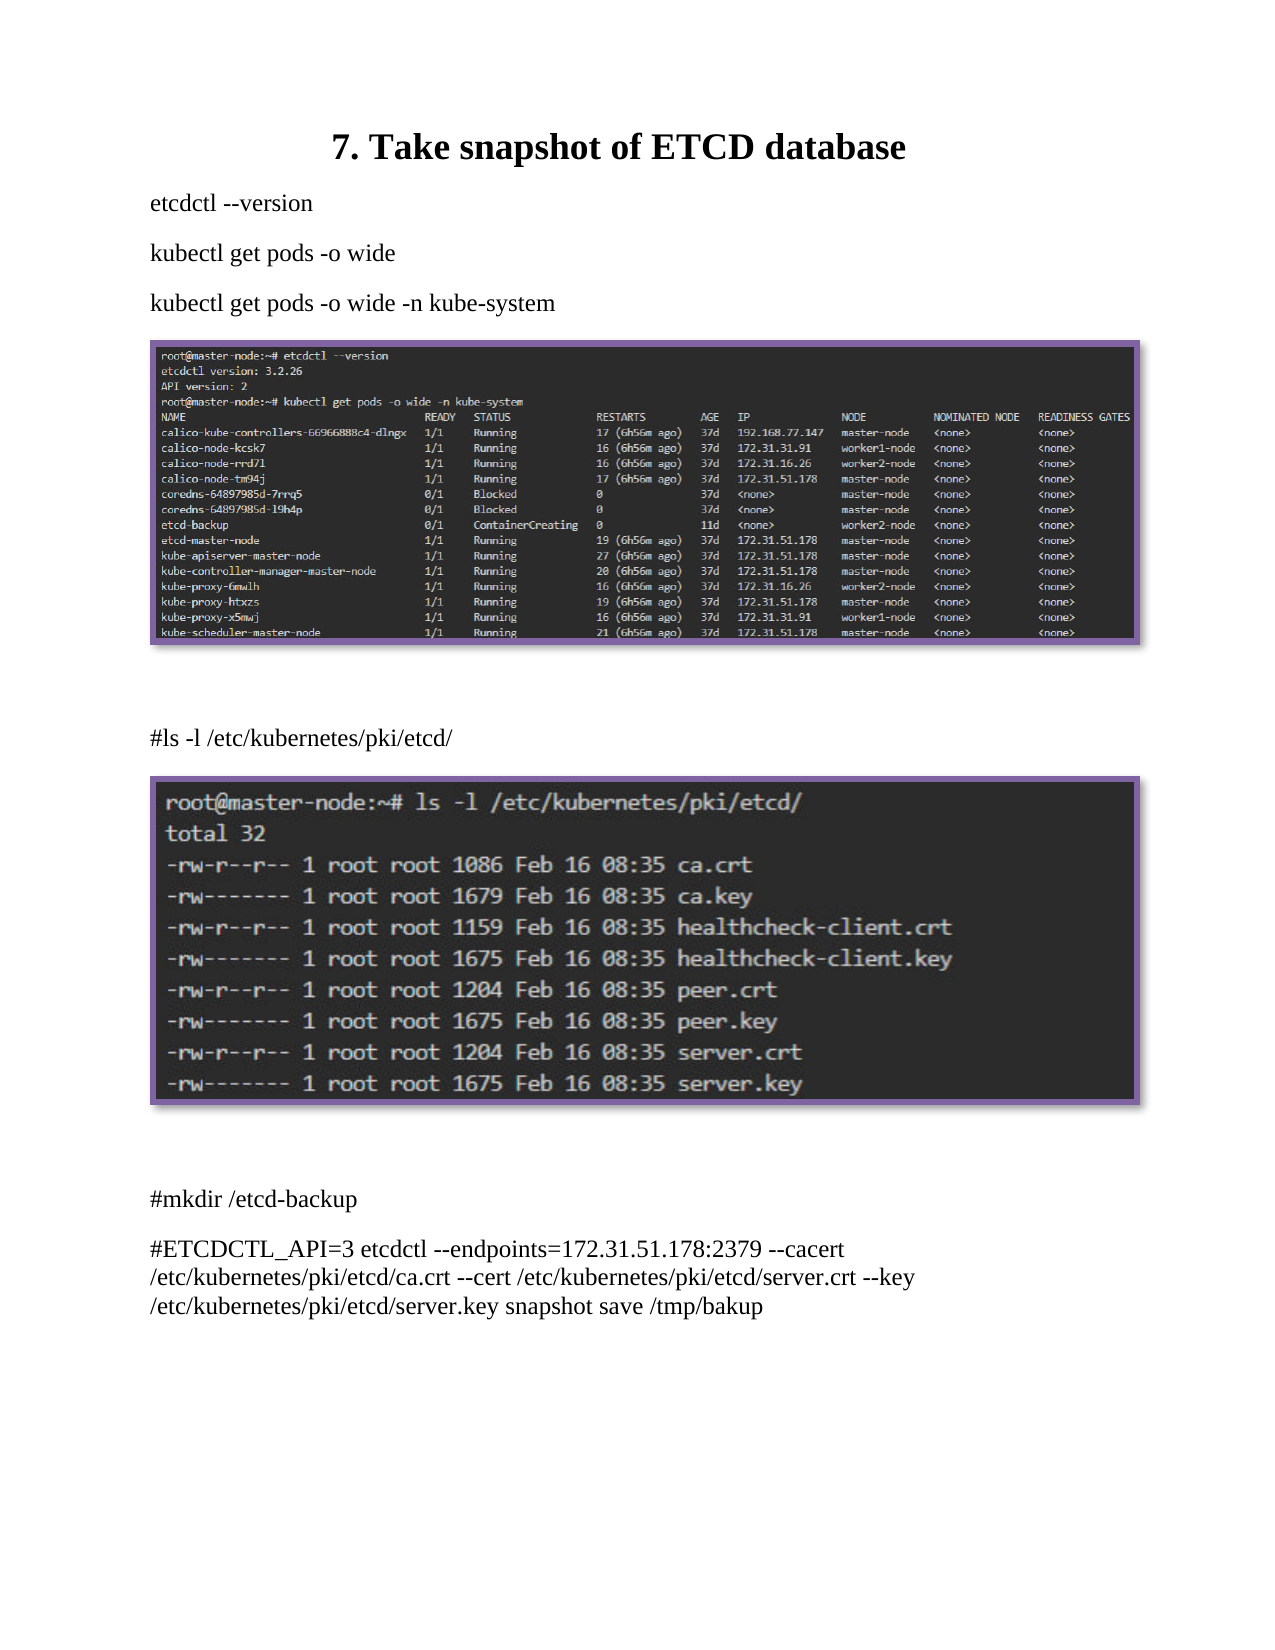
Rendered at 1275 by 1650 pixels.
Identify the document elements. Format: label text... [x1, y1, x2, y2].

text #ls -l /etc/kubernetes/pki/etcd/ [150, 723, 1125, 752]
text #ETCDCTL_API=3 etcdctl --endpoints=172.31.51.178:2379 --cacert /etc/kubernetes/pki/etcd/ca.crt --cert /etc/kubernetes/pki/etcd/server.crt --key /etc/kubernetes/pki/etcd/server.key snapshot save /tmp/bakup [150, 1234, 1125, 1320]
list Take snapshot of ETCD database [112, 124, 1125, 168]
picture [156, 347, 1134, 638]
text #mkdir /etcd-backup [150, 1184, 1125, 1213]
text kubectl get pods -o wide [150, 238, 1125, 267]
picture [156, 782, 1134, 1099]
text kubectl get pods -o wide -n kube-system [150, 288, 1125, 316]
text etcdctl --version [150, 188, 1125, 217]
